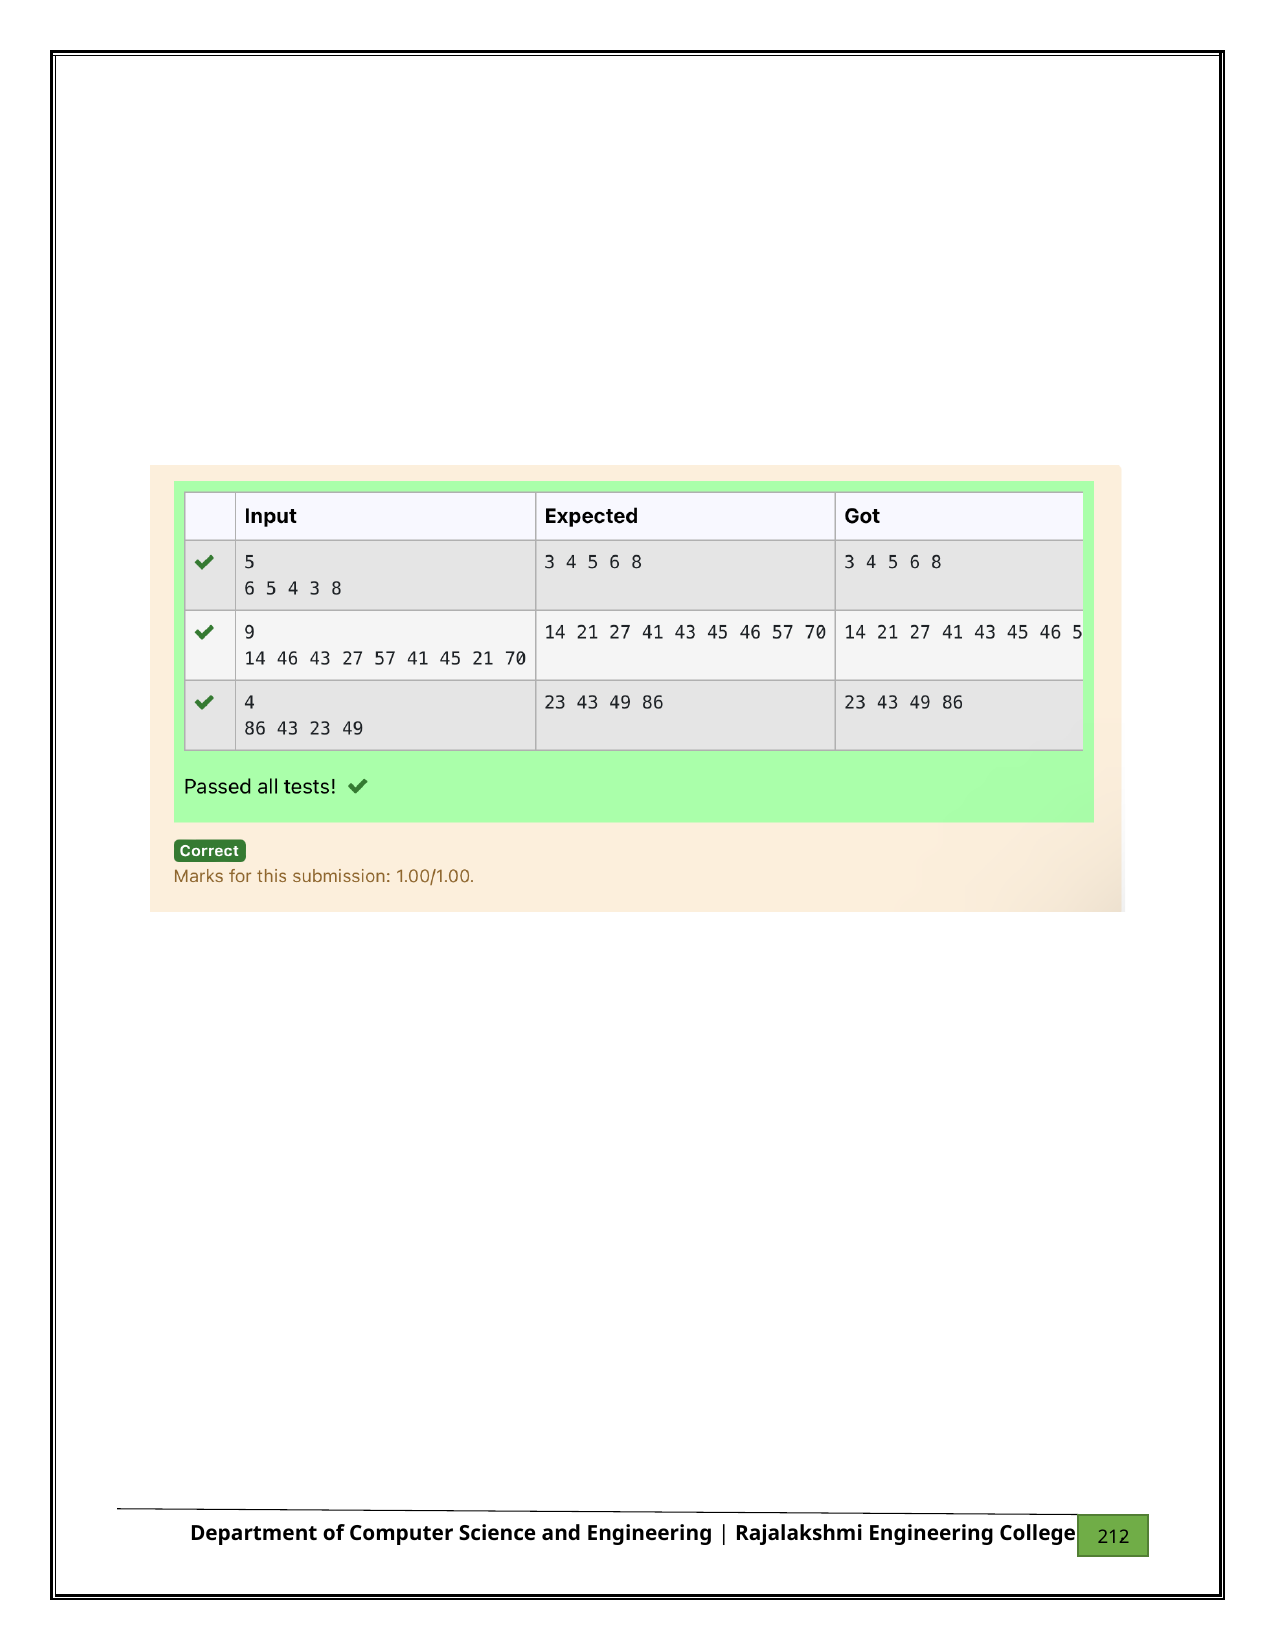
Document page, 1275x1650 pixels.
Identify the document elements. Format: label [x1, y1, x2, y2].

picture [150, 465, 1125, 912]
